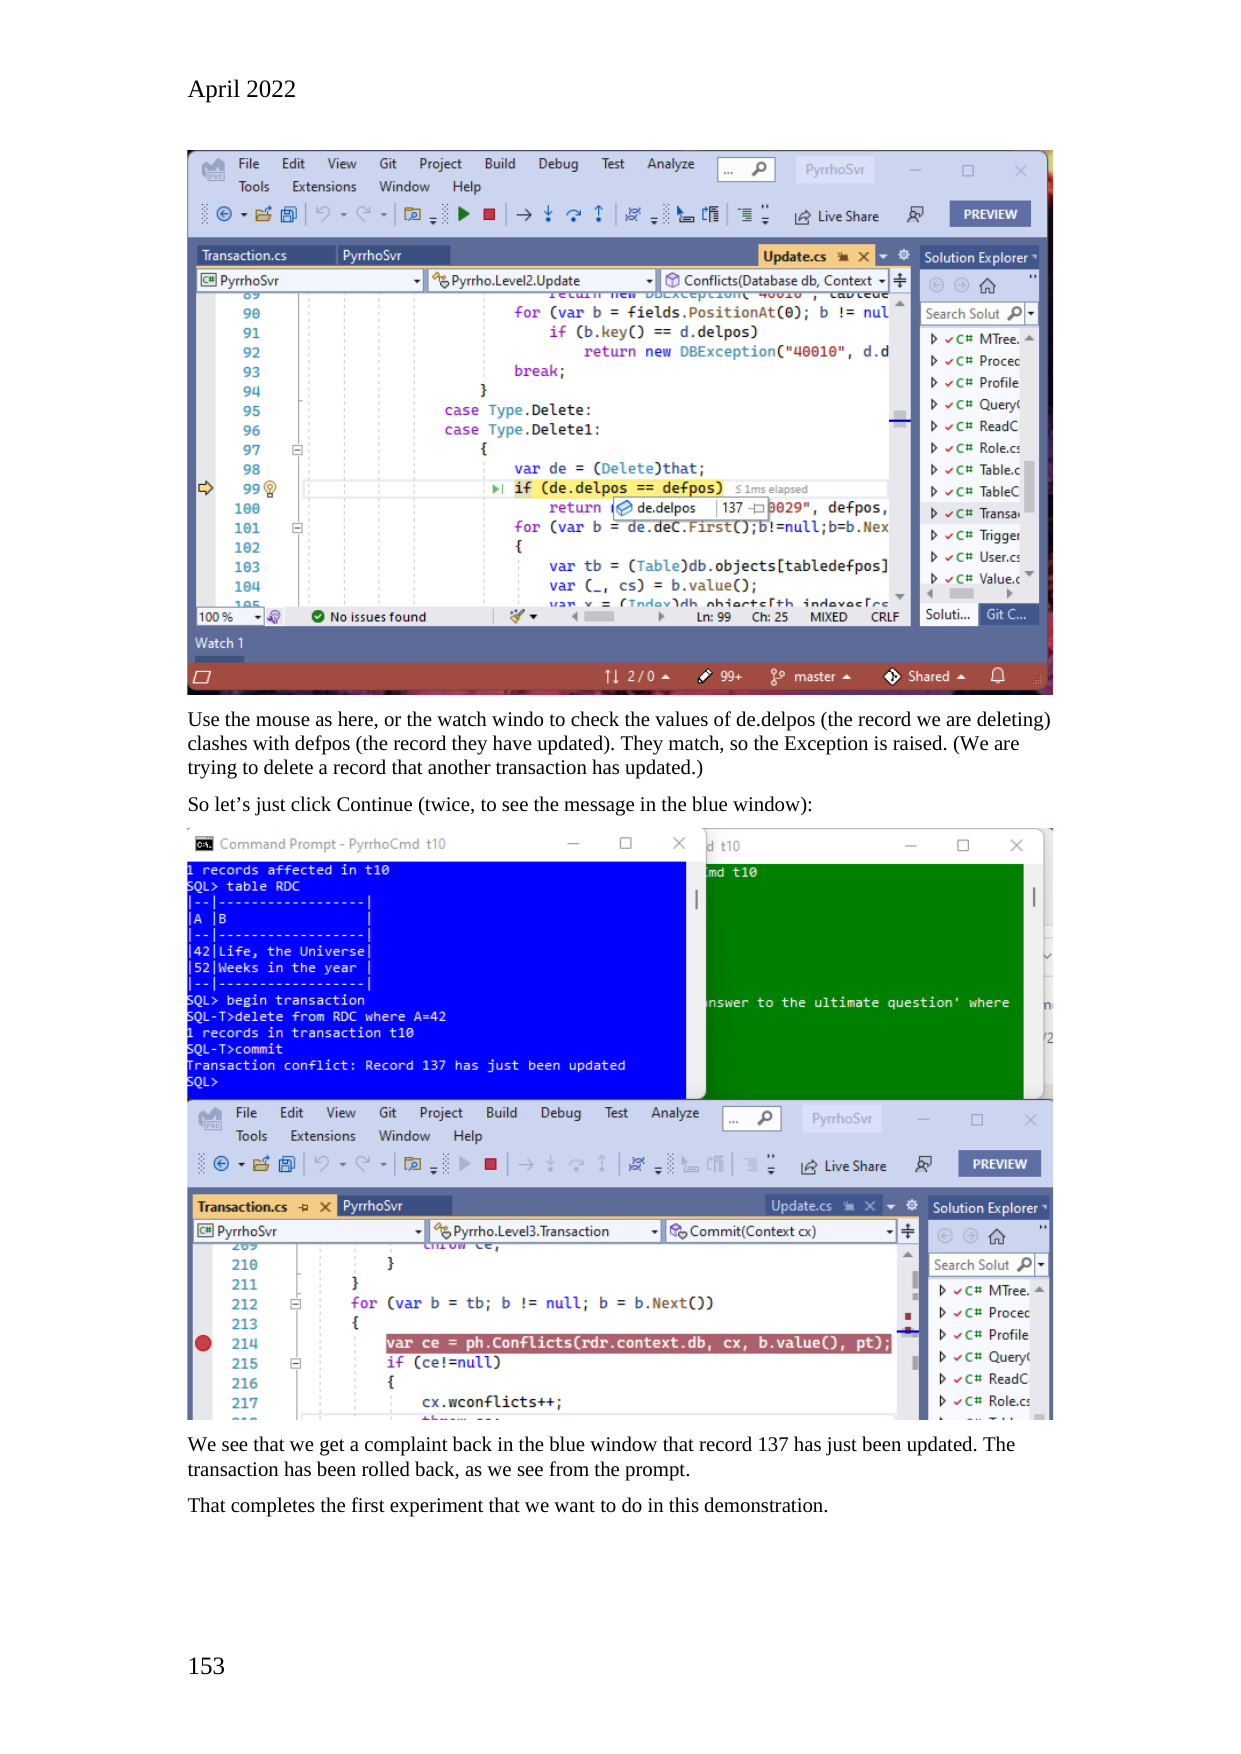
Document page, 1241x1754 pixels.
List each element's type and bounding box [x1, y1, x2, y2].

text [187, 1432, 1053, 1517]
picture [187, 828, 1054, 1420]
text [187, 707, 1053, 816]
picture [187, 150, 1054, 695]
